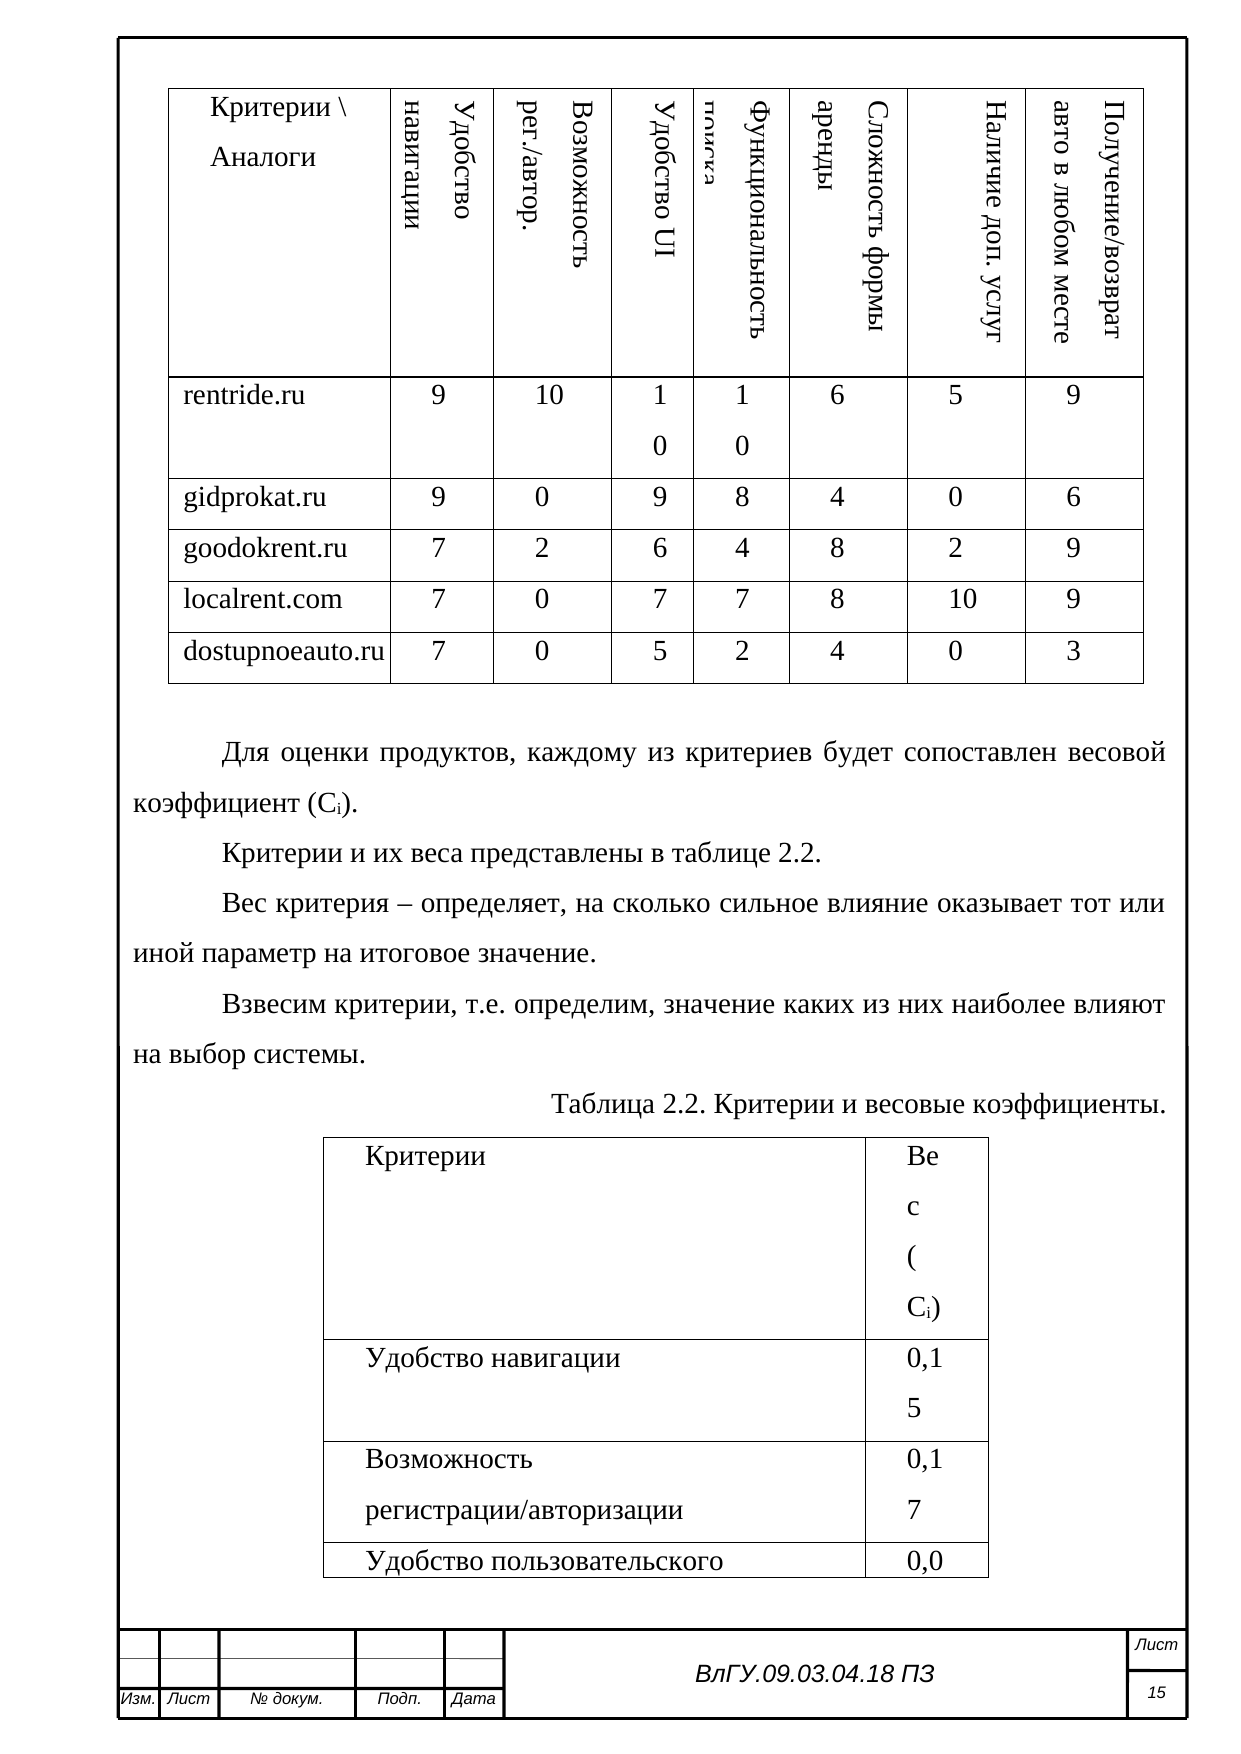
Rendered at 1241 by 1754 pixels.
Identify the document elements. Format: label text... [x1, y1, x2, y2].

table_cell 0,02 [866, 1543, 988, 1577]
text Для оценки продуктов, каждому из критериев будет сопоставлен весовой коэффициент (Ci). [133, 734, 1167, 818]
table_cell goodokrent.ru [169, 530, 390, 581]
table_cell 10 [494, 378, 611, 478]
table_cell 0 [908, 633, 1025, 683]
table_cell 7 [391, 530, 493, 581]
table_cell 6 [790, 378, 907, 478]
table_header Получение/возврат авто в любом месте [1026, 89, 1143, 376]
table_cell 10 [694, 378, 789, 478]
table_header Удобство навигации [391, 89, 493, 376]
table_cell 4 [694, 530, 789, 581]
table_cell 9 [391, 479, 493, 529]
table_cell 0 [494, 582, 611, 632]
table_cell 2 [494, 530, 611, 581]
table_cell 7 [391, 633, 493, 683]
table_cell 9 [1026, 530, 1143, 581]
table_cell 3 [1026, 633, 1143, 683]
table_cell Возможность регистрации/авторизации [324, 1442, 865, 1542]
table_cell 7 [391, 582, 493, 632]
table_cell 0,17 [866, 1442, 988, 1542]
table_cell gidprokat.ru [169, 479, 390, 529]
table_cell 7 [612, 582, 693, 632]
table_cell 8 [694, 479, 789, 529]
table_cell 9 [612, 479, 693, 529]
table_header Критерии \ Аналоги [169, 89, 390, 376]
table_cell 0 [494, 633, 611, 683]
table_header Критерии [324, 1138, 865, 1339]
table_cell 7 [694, 582, 789, 632]
table_cell 2 [694, 633, 789, 683]
text Вес критерия – определяет, на сколько сильное влияние оказывает тот или иной параметр на итоговое значение. [133, 885, 1167, 969]
table_header Наличие доп. услуг [908, 89, 1025, 376]
text Взвесим критерии, т.е. определим, значение каких из них наиболее влияют на выбор системы. [133, 986, 1167, 1070]
table_cell 10 [612, 378, 693, 478]
table_cell 6 [1026, 479, 1143, 529]
text Таблица 2.2. Критерии и весовые коэффициенты. [133, 1087, 1167, 1120]
table_cell localrent.com [169, 582, 390, 632]
table_cell 5 [908, 378, 1025, 478]
table_header Сложность формы аренды [790, 89, 907, 376]
text Критерии и их веса представлены в таблице 2.2. [133, 835, 1167, 868]
table_cell 2 [908, 530, 1025, 581]
table_cell 4 [790, 633, 907, 683]
table_header Функциональность поиска [694, 89, 789, 376]
table_cell rentride.ru [169, 378, 390, 478]
table_header Возможность рег./автор. [494, 89, 611, 376]
table_cell 8 [790, 530, 907, 581]
table_cell 0,15 [866, 1340, 988, 1441]
table_cell dostupnoeauto.ru [169, 633, 390, 683]
table_cell 8 [790, 582, 907, 632]
table_cell 0 [908, 479, 1025, 529]
table_cell 5 [612, 633, 693, 683]
table_cell 9 [1026, 582, 1143, 632]
table_header Удобство UI [612, 89, 693, 376]
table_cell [324, 1543, 865, 1577]
table_cell 6 [612, 530, 693, 581]
table_cell 9 [1026, 378, 1143, 478]
table_cell 0 [494, 479, 611, 529]
table_cell 10 [908, 582, 1025, 632]
table_cell 4 [790, 479, 907, 529]
table_header Вес (Ci) [866, 1138, 988, 1339]
table_cell Удобство навигации [324, 1340, 865, 1441]
table_cell 9 [391, 378, 493, 478]
